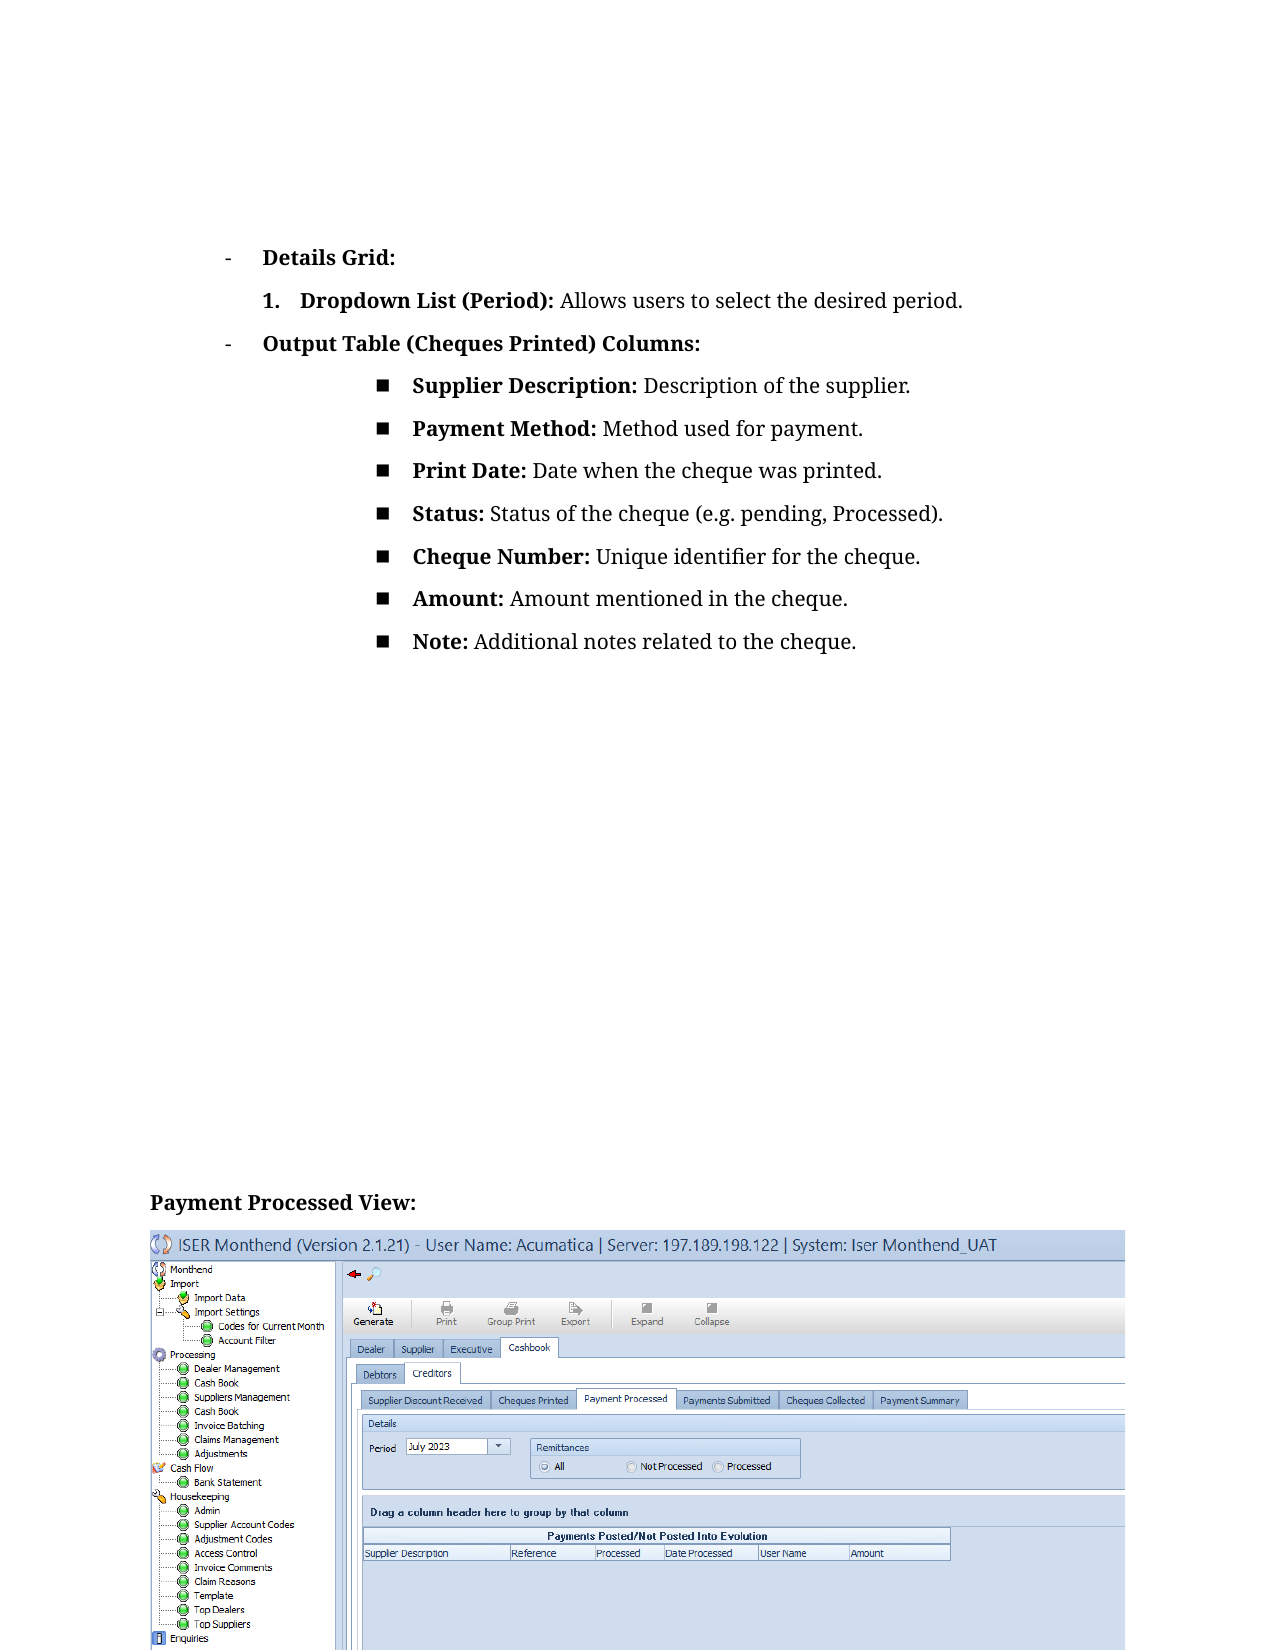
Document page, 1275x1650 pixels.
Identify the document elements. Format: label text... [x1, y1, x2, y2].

list Output Table (Cheques Printed) Columns: [225, 329, 1125, 357]
list Dropdown List (Period): Allows users to select the desired period. [262, 286, 1125, 314]
picture [150, 1230, 1125, 1650]
list Cheque Number: Unique identifier for the cheque. [375, 542, 1125, 570]
list Amount: Amount mentioned in the cheque. [375, 584, 1125, 613]
list Note: Additional notes related to the cheque. [375, 627, 1125, 655]
list Supplier Description: Description of the supplier. [375, 371, 1125, 400]
list Details Grid: [225, 243, 1125, 272]
list Print Date: Date when the cheque was printed. [375, 457, 1125, 485]
list Status: Status of the cheque (e.g. pending, Processed). [375, 499, 1125, 528]
text Payment Processed View: [150, 1188, 1125, 1217]
list Payment Method: Method used for payment. [375, 414, 1125, 442]
